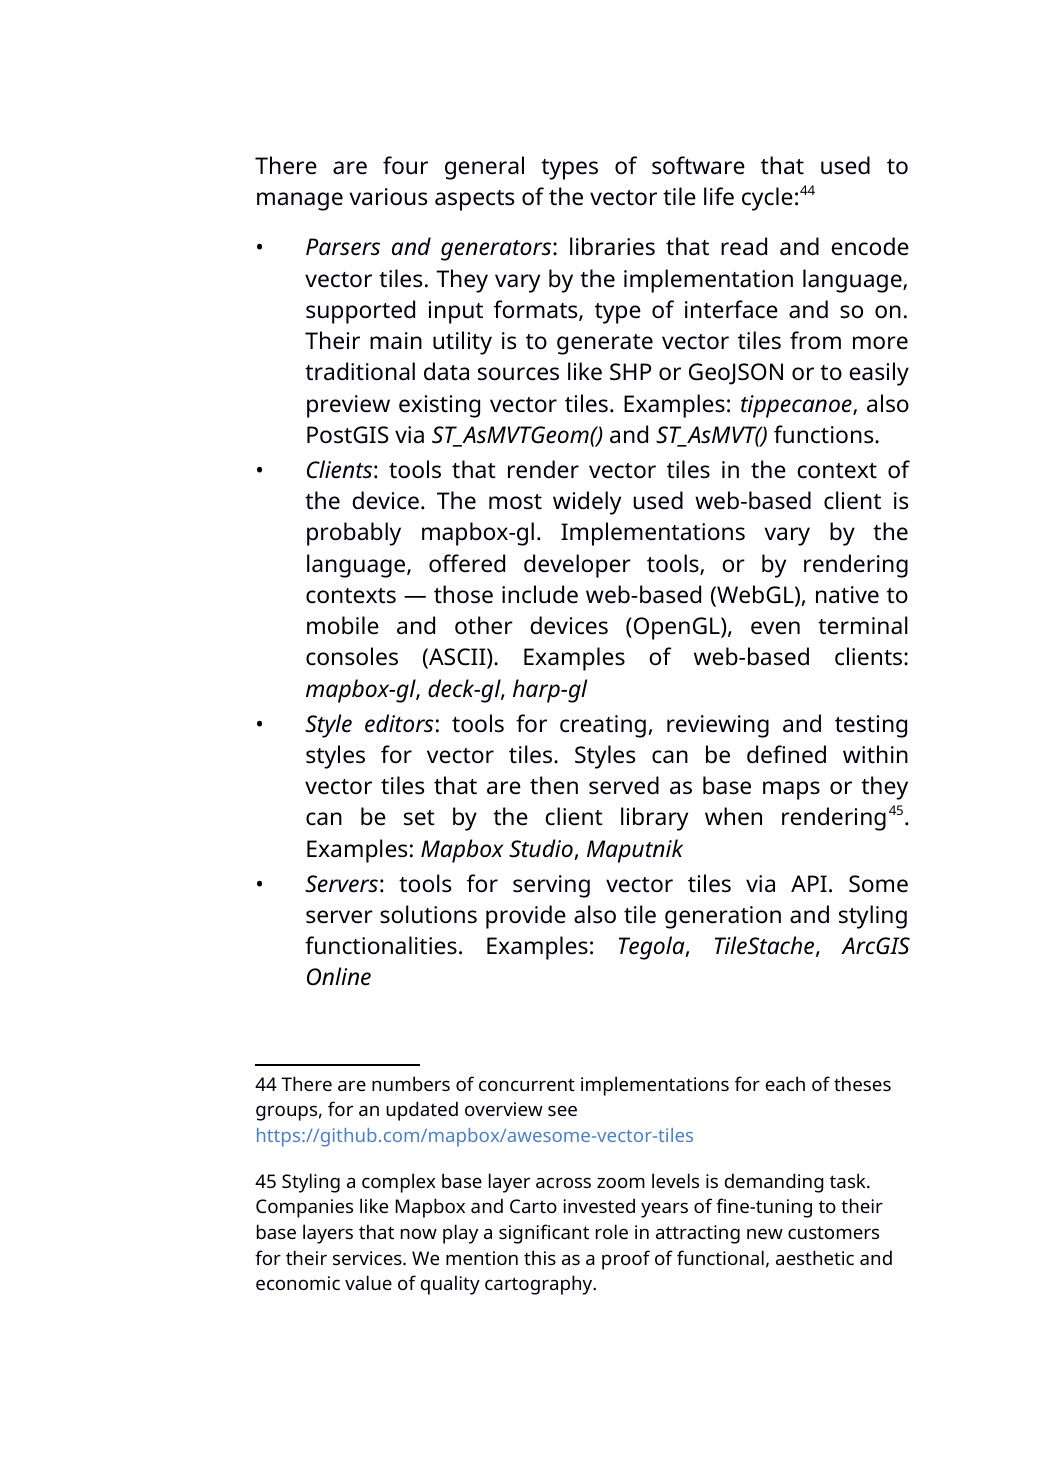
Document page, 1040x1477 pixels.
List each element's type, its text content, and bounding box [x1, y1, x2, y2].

list Style editors: tools for creating, reviewing and testing styles for vector tiles. Styles can be defined within vector tiles that are then served as base maps or they can be set by the client library when rendering. Examples: Mapbox Studio, Maputnik [255, 707, 910, 864]
list Parsers and generators: libraries that read and encode vector tiles. They vary by the implementation language, supported input formats, type of interface and so on. Their main utility is to generate vector tiles from more traditional data sources like SHP or GeoJSON or to easily preview existing vector tiles. Examples: tippecanoe, also PostGIS via ST_AsMVTGeom() and ST_AsMVT() functions. [255, 231, 910, 450]
text There are four general types of software that used to manage various aspects of the vector tile life cycle: [255, 150, 910, 212]
list Clients: tools that render vector tiles in the context of the device. The most widely used web-based client is probably mapbox-gl. Implementations vary by the language, offered developer tools, or by rendering contexts — those include web-based (WebGL), native to mobile and other devices (OpenGL), even terminal consoles (ASCII). Examples of web-based clients: mapbox-gl, deck-gl, harp-gl [255, 454, 910, 704]
list Servers: tools for serving vector tiles via API. Some server solutions provide also tile generation and styling functionalities. Examples: Tegola, TileStache, ArcGIS Online [255, 867, 910, 992]
